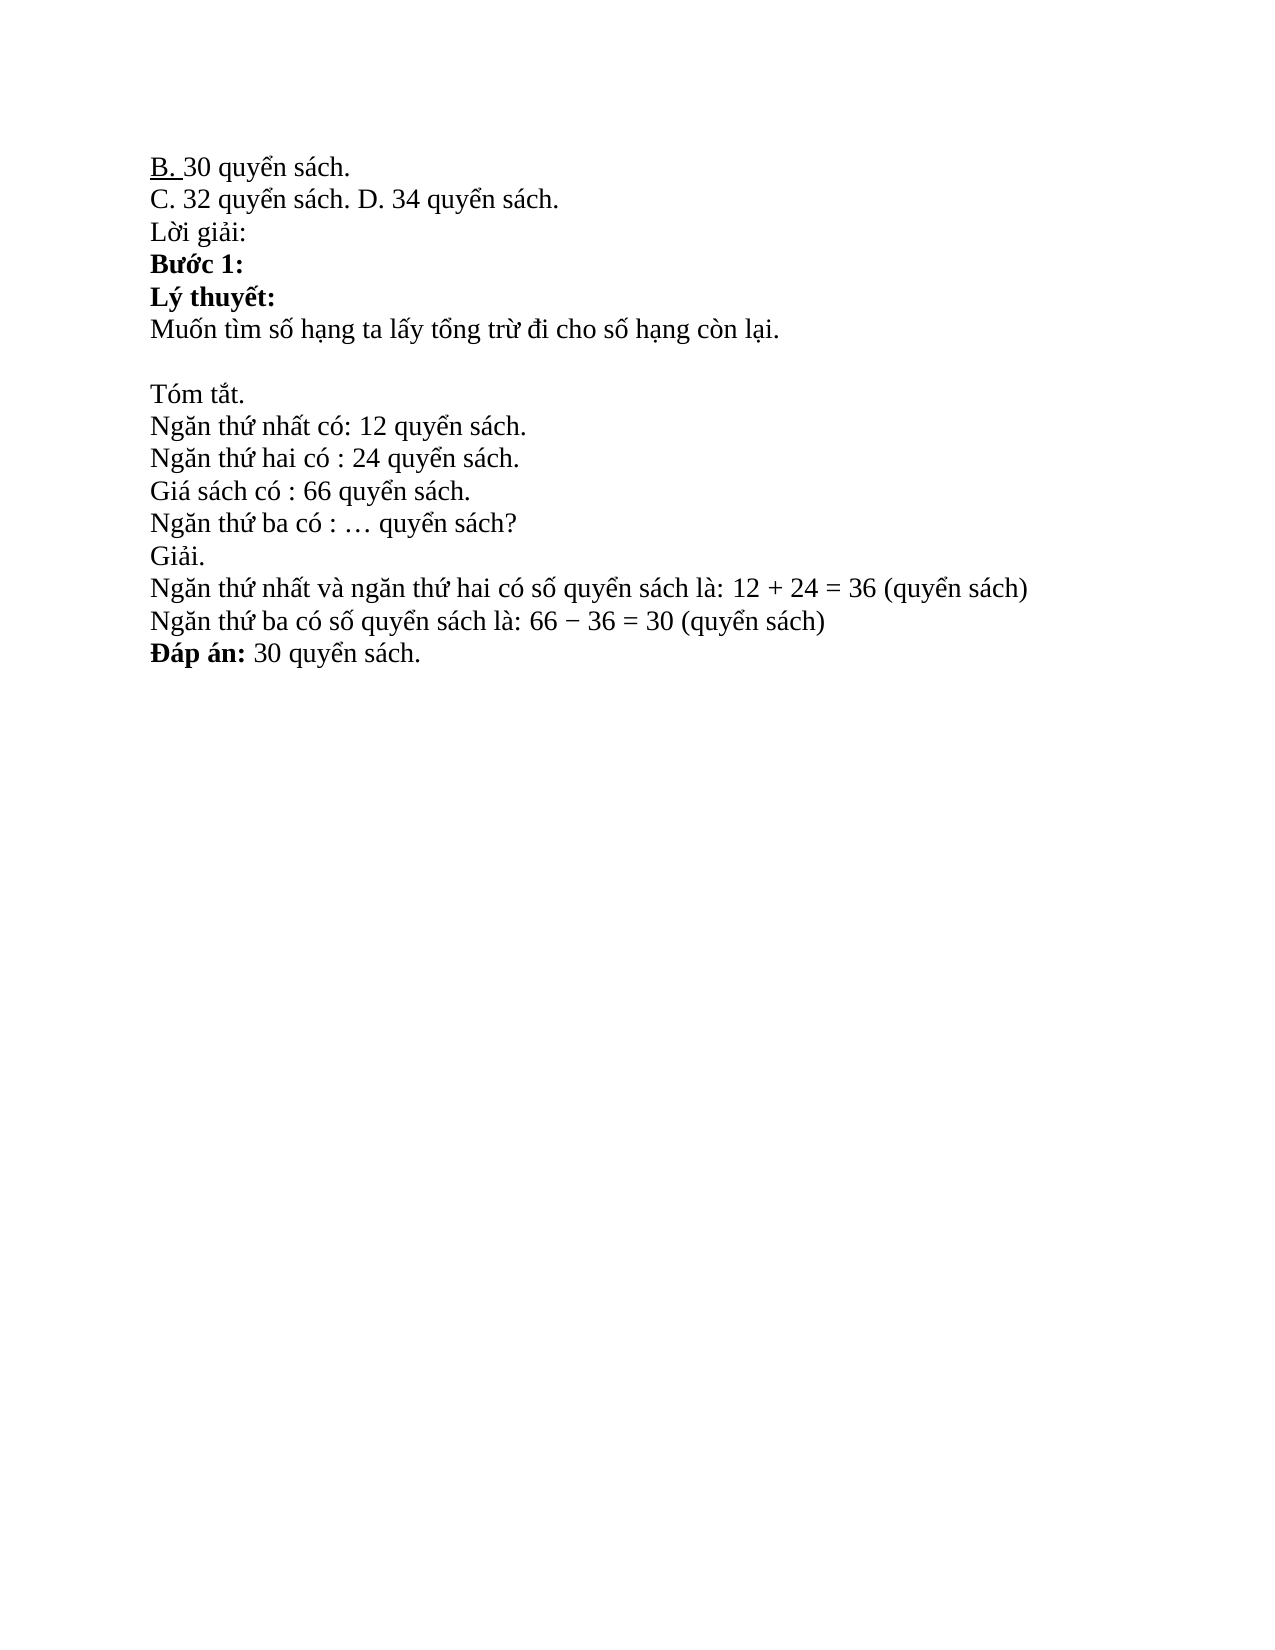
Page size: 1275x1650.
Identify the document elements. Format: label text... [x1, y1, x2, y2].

text Lý thuyết: Muốn tìm số hạng ta lấy tổng trừ đi cho số hạng còn lại. Tóm tắt. Ngăn thứ nhất có: 12 quyển sách. Ngăn thứ hai có : 24 quyển sách. Giá sách có : 66 quyển sách. Ngăn thứ ba có : … quyển sách? Giải. Ngăn thứ nhất và ngăn thứ hai có số quyển sách là: 12 + 24 = 36 (quyển sách) Ngăn thứ ba có số quyển sách là: 66 − 36 = 30 (quyển sách) Đáp án: 30 quyển sách. [150, 279, 1125, 668]
text C. 32 quyển sách. D. 34 quyển sách. [150, 182, 1125, 215]
text B. 30 quyển sách. [150, 150, 1125, 182]
text Bước 1: [150, 247, 1125, 279]
text Lời giải: [150, 215, 1125, 247]
